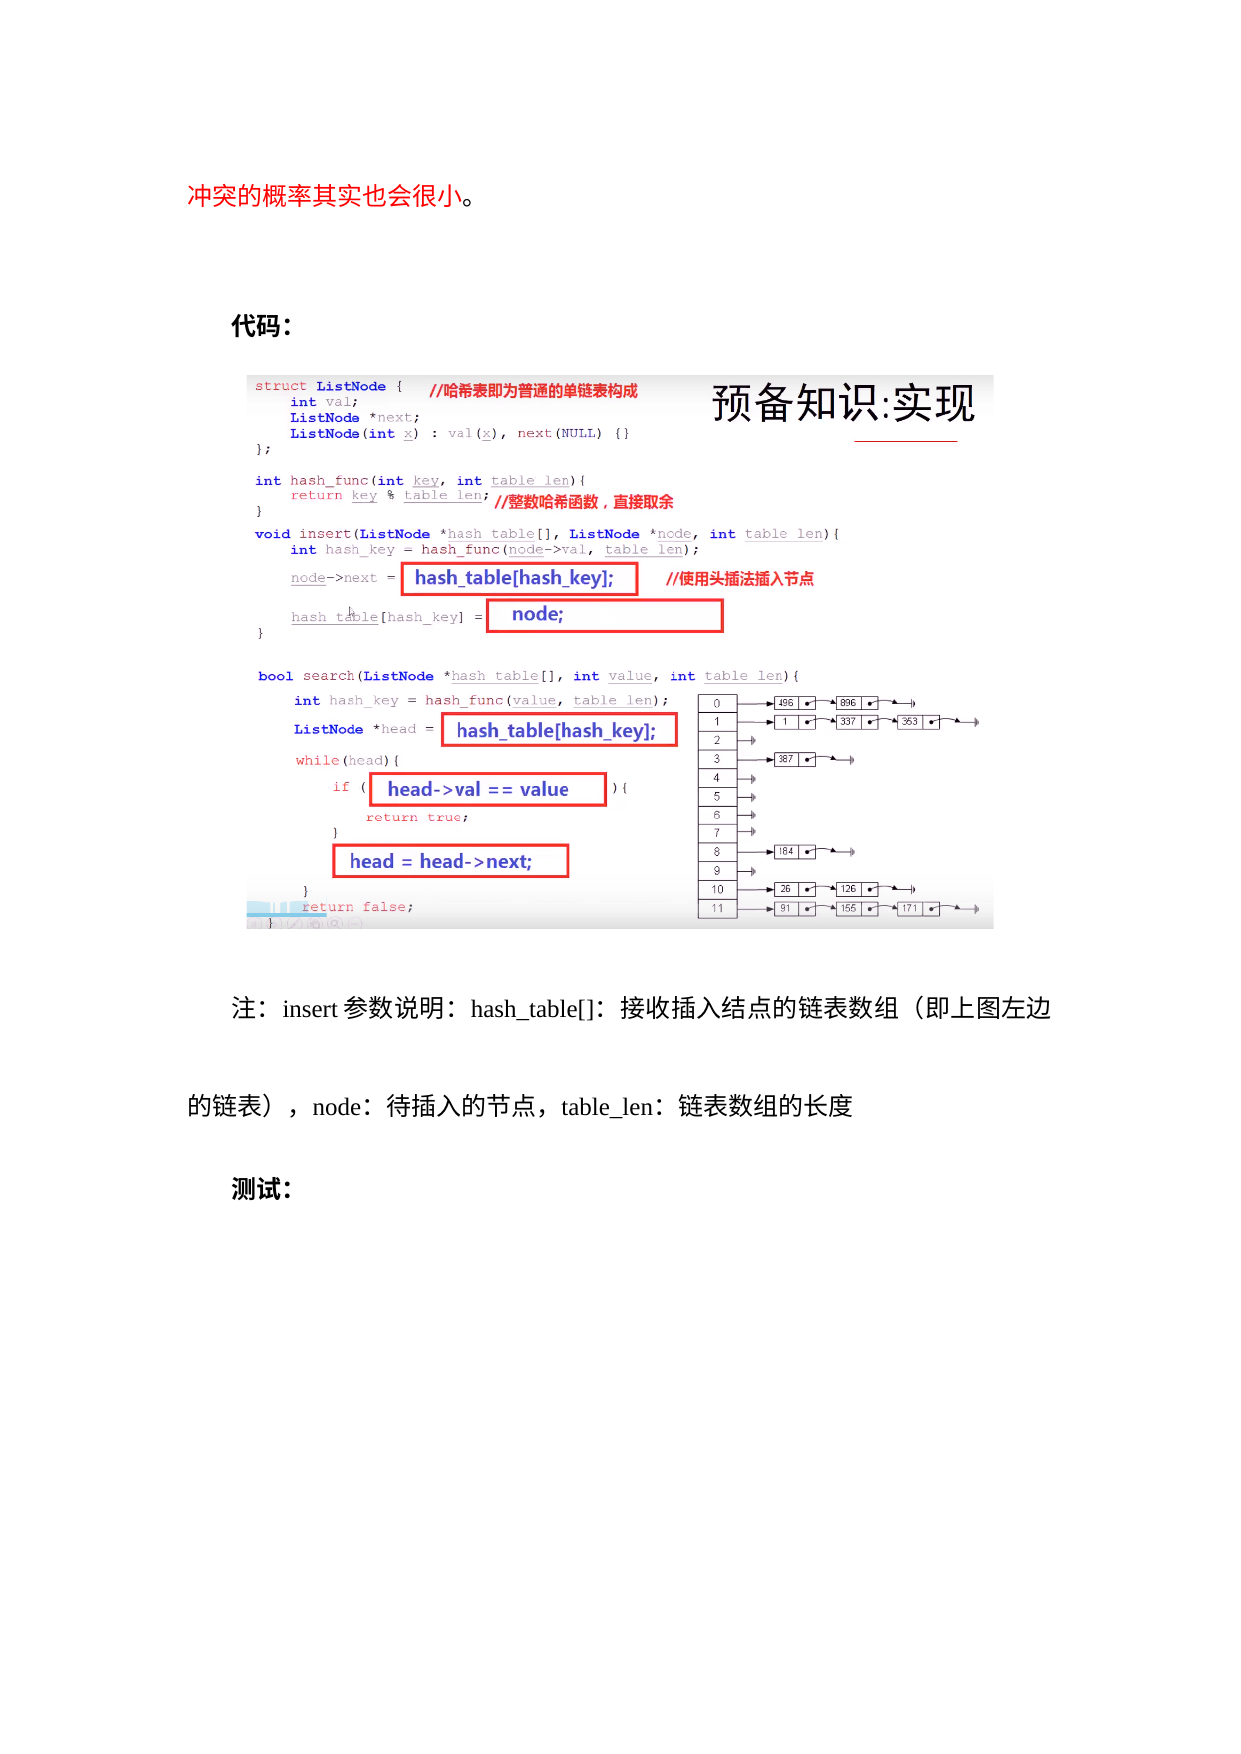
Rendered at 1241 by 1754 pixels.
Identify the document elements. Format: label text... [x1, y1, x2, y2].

text 代码： [187, 292, 1053, 357]
text 测试： [187, 1155, 1053, 1220]
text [187, 162, 1053, 227]
text 注：insert参数说明：hash_table[]：接收插入结点的链表数组（即上图左边的链表），node：待插入的节点，table_len：链表数组的长度 [187, 974, 1053, 1137]
picture [246, 375, 994, 929]
